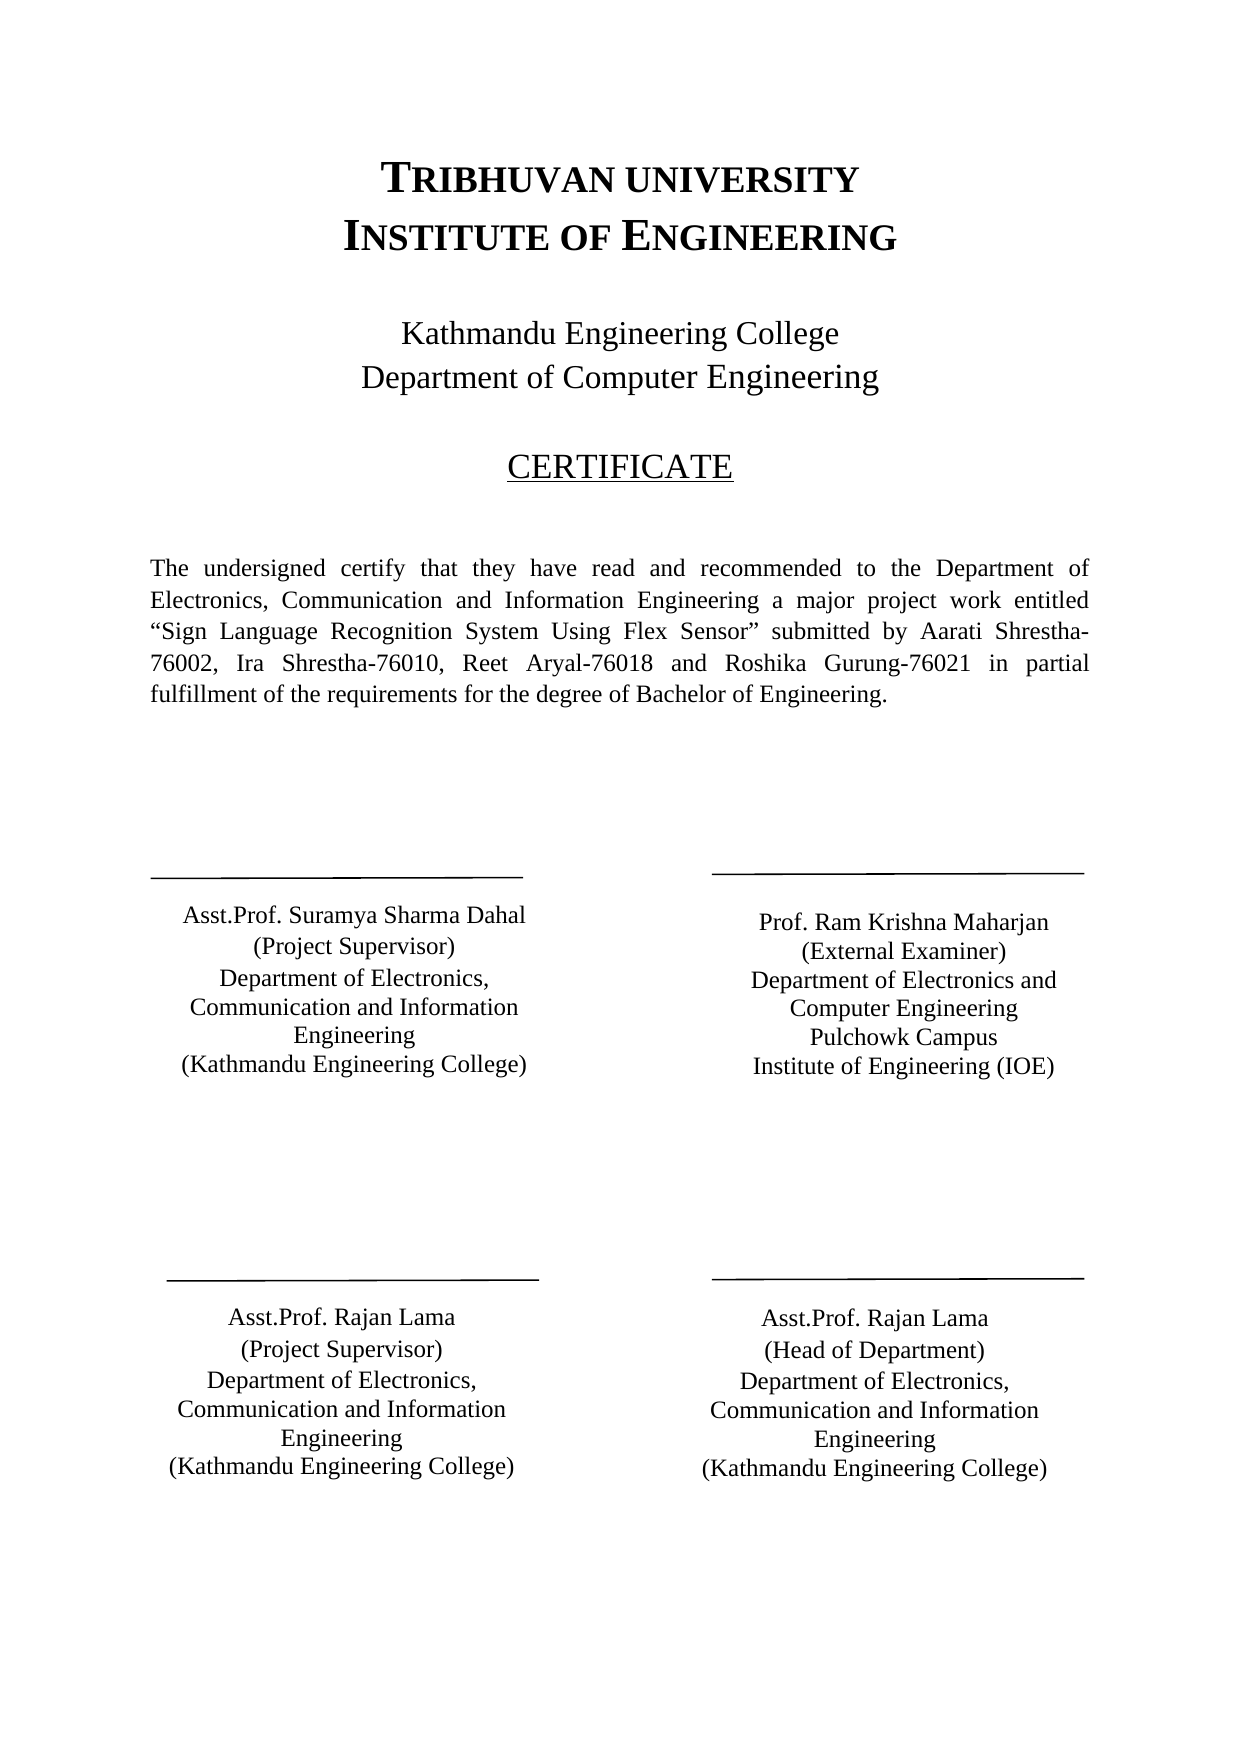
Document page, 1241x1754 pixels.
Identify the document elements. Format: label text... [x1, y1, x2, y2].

text INSTITUTE OF ENGINEERING [150, 208, 1090, 261]
text TRIBHUVAN UNIVERSITY [150, 150, 1090, 203]
text The undersigned certify that they have read and recommended to the Department of Electronics, Communication and Information Engineering a major project work entitled “Sign Language Recognition System Using Flex Sensor” submitted by Aarati Shrestha-76002, Ira Shrestha-76010, Reet Aryal-76018 and Roshika Gurung-76021 in partial fulfillment of the requirements for the degree of Bachelor of Engineering. [150, 553, 1090, 708]
text CERTIFICATE [150, 445, 1090, 486]
text Kathmandu Engineering College [150, 313, 1090, 352]
text Department of Computer Engineering [150, 355, 1090, 396]
